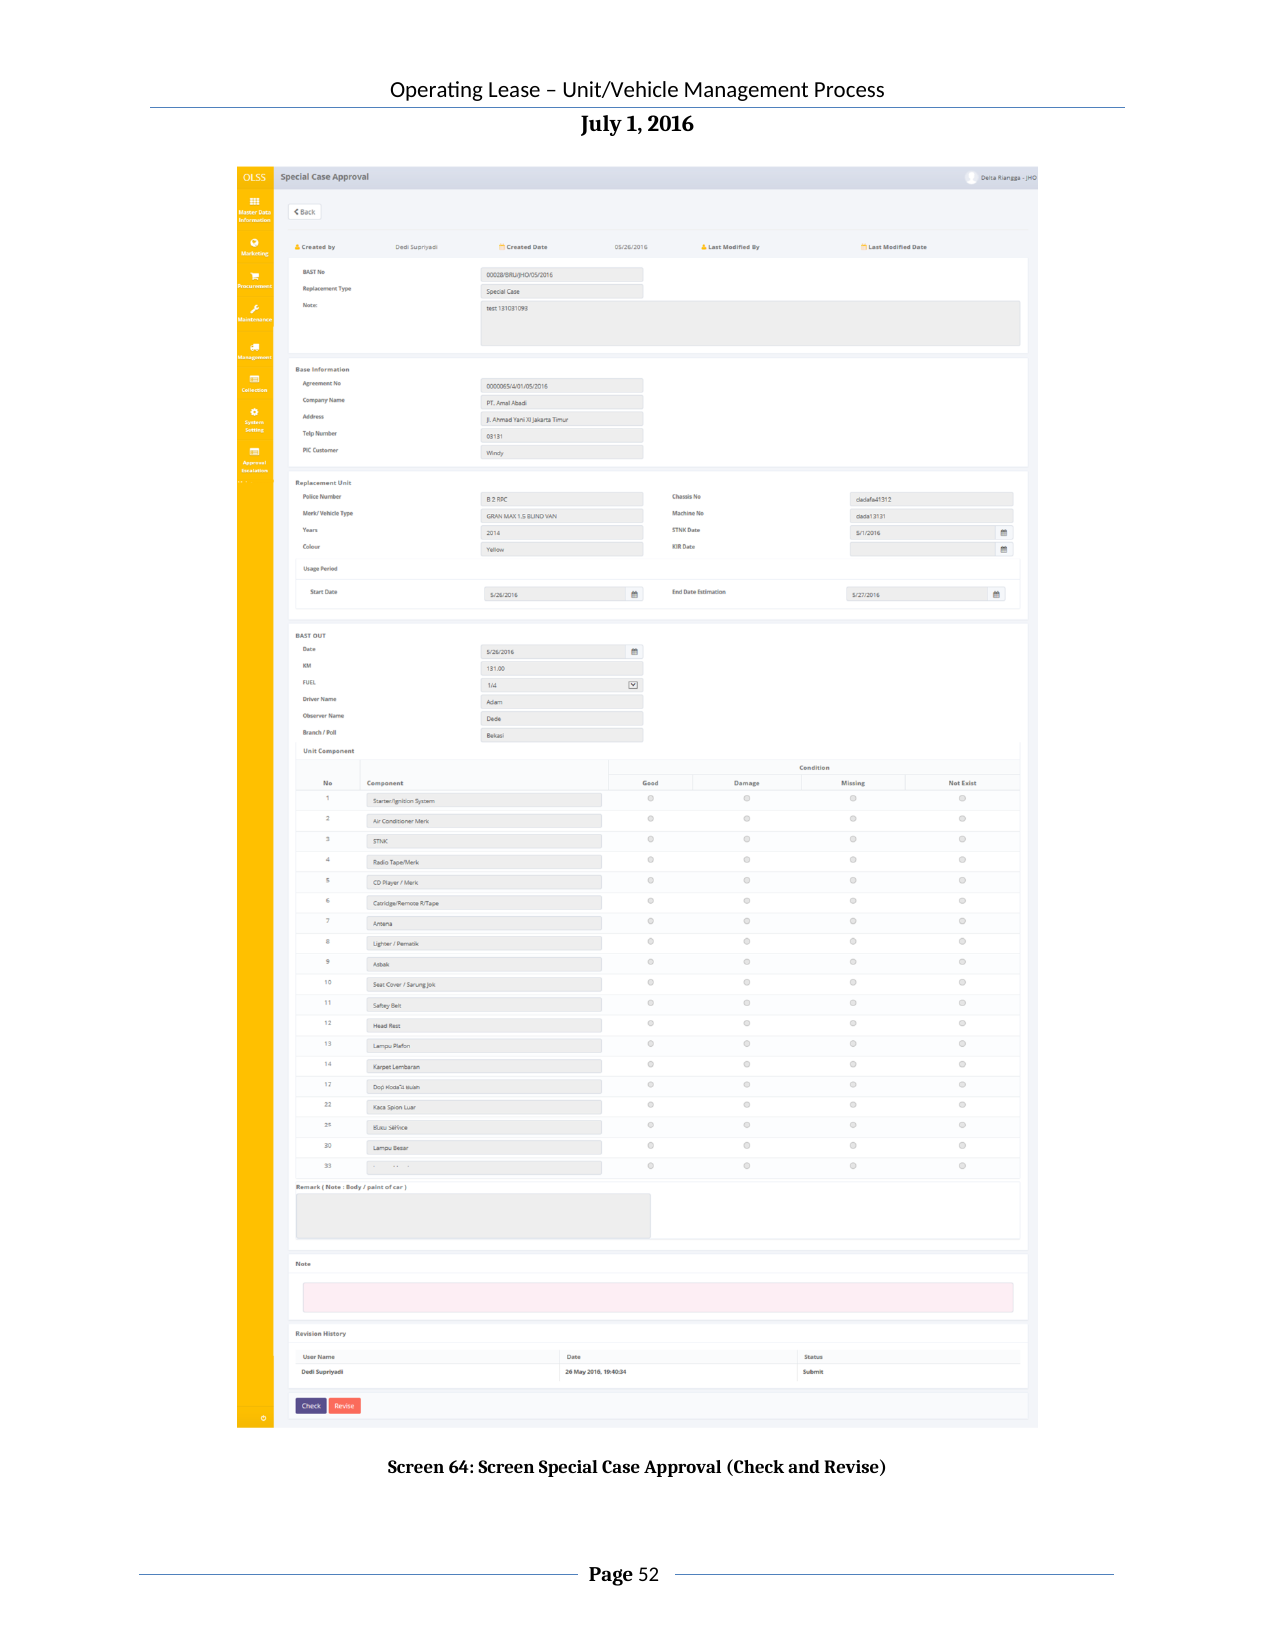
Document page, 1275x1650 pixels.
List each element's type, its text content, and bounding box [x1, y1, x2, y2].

text Screen 64: Screen Special Case Approval (Check and Revise) [150, 1456, 1125, 1478]
picture [237, 166, 1038, 1428]
